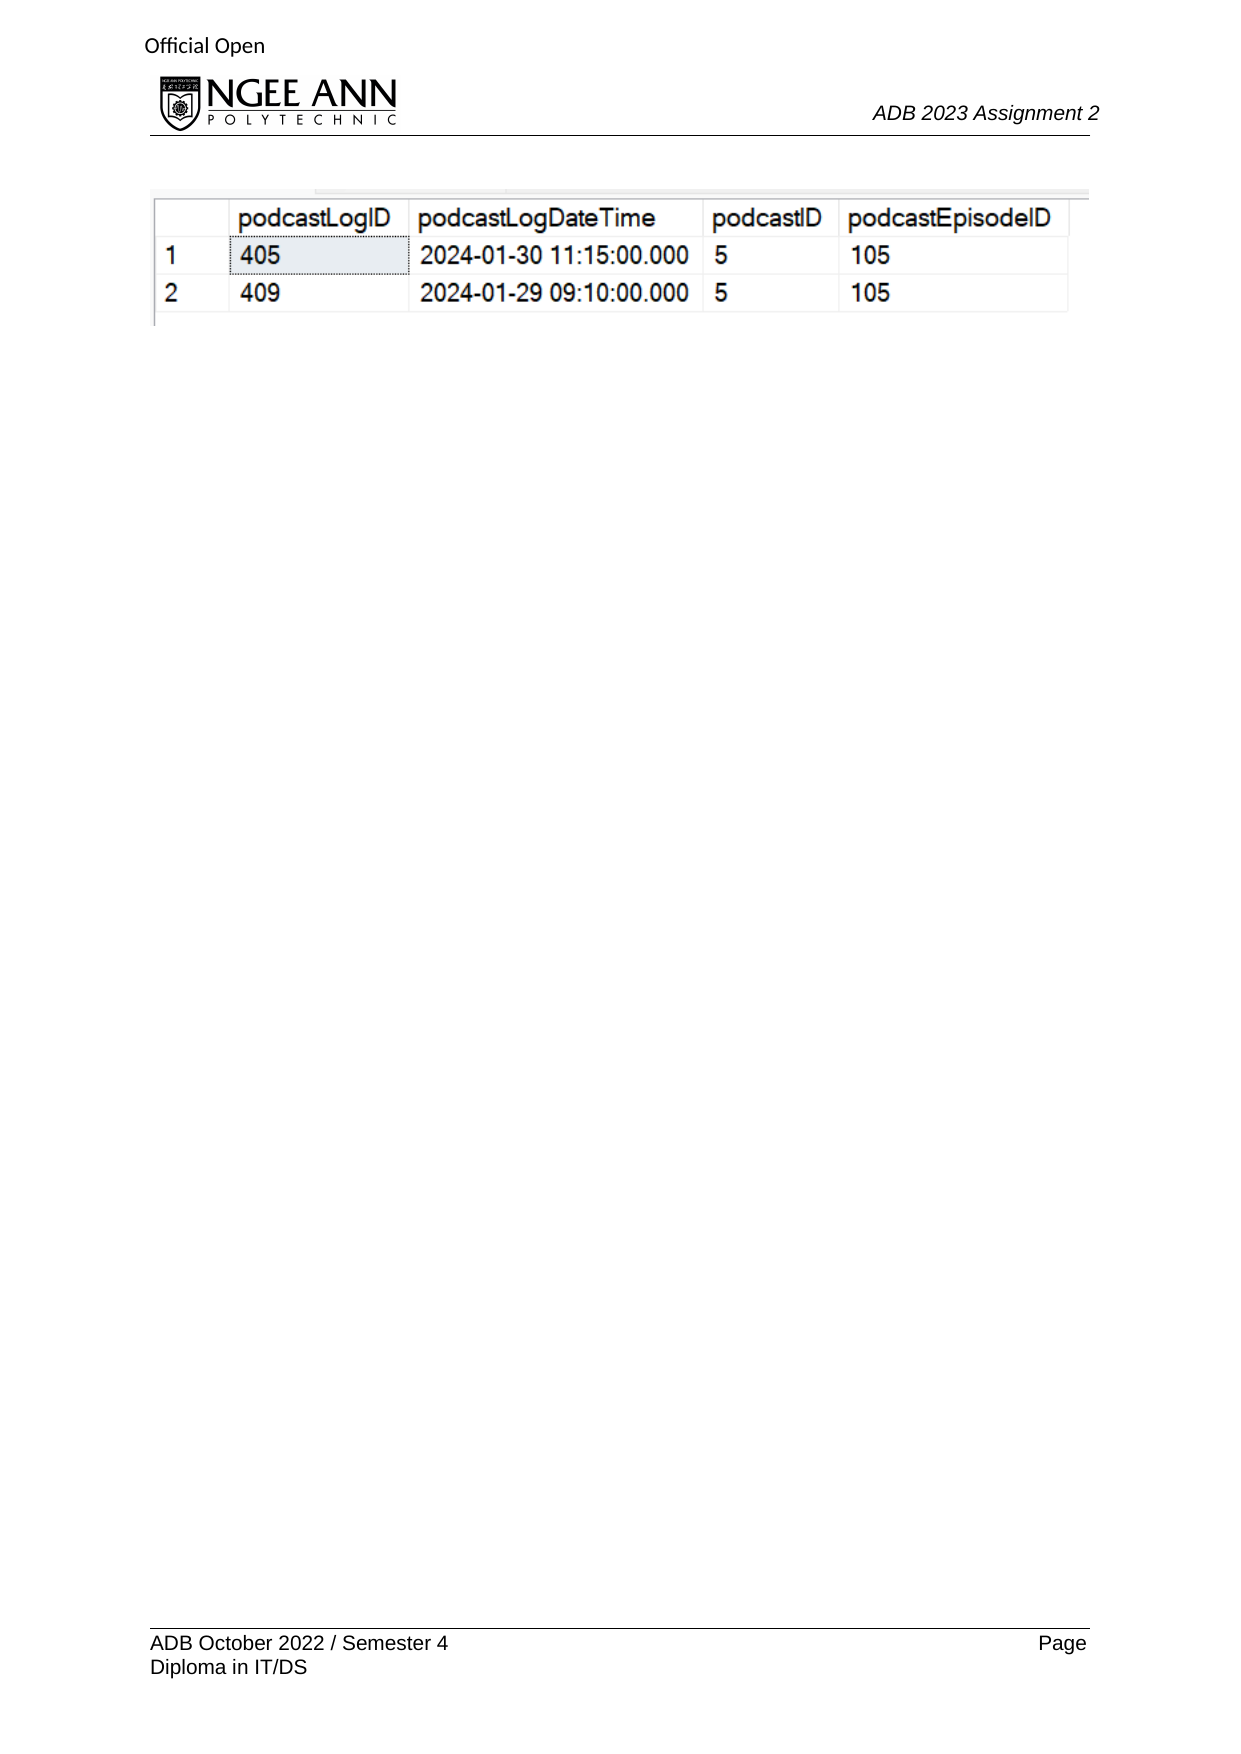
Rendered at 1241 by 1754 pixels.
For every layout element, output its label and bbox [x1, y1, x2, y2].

picture [150, 75, 402, 133]
picture [150, 189, 1089, 326]
